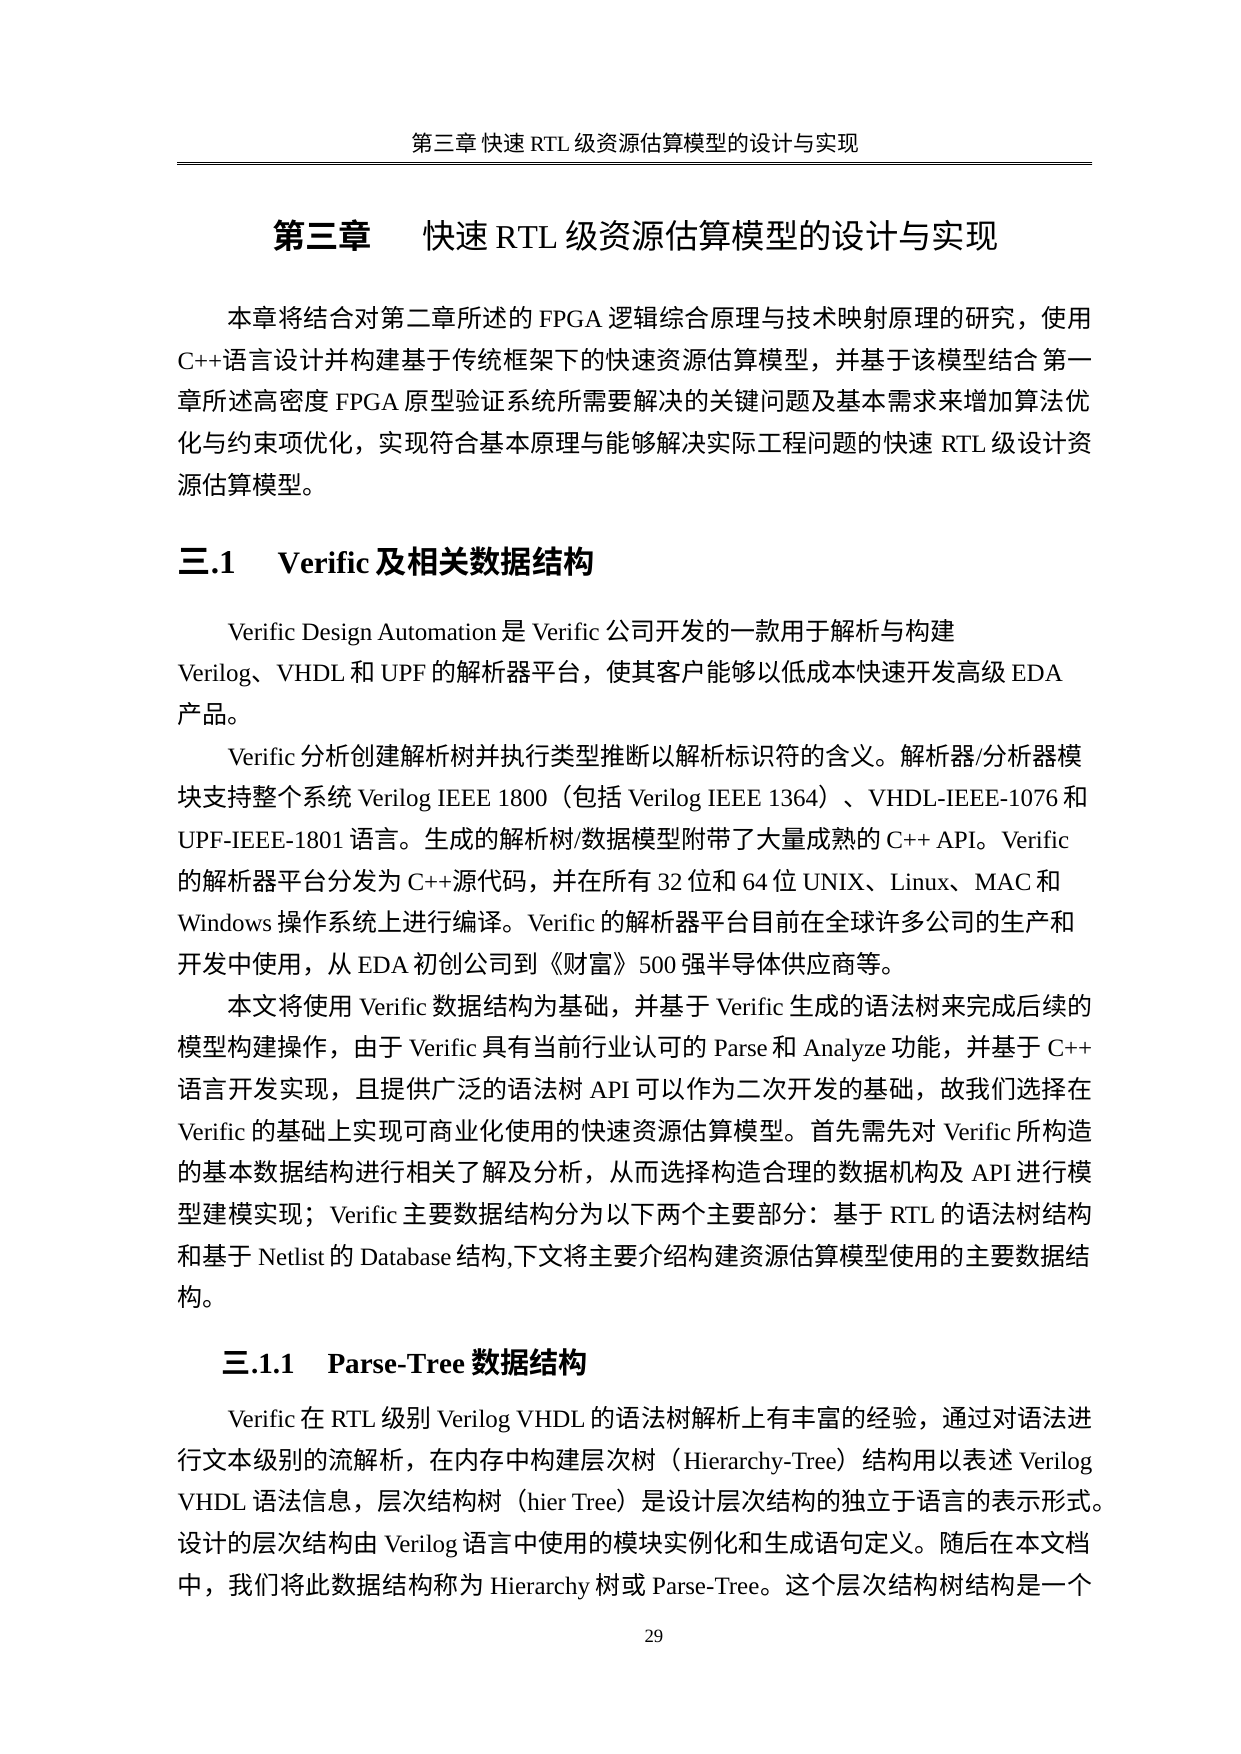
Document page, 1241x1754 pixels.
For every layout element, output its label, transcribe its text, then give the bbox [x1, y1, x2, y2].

subtitle 快速RTL级资源估算模型的设计与实现 [177, 215, 1092, 257]
subtitle Verific及相关数据结构 [177, 540, 1092, 582]
text 本章将结合对第二章所述的FPGA逻辑综合原理与技术映射原理的研究，使用C++语言设计并构建基于传统框架下的快速资源估算模型，并基于该模型结合第一章所述高密度FPGA原型验证系统所需要解决的关键问题及基本需求来增加算法优化与约束项优化，实现符合基本原理与能够解决实际工程问题的快速RTL级设计资源估算模型。 [177, 294, 1092, 502]
text 本文将使用Verific数据结构为基础，并基于Verific生成的语法树来完成后续的模型构建操作，由于Verific具有当前行业认可的Parse和Analyze功能，并基于C++语言开发实现，且提供广泛的语法树API可以作为二次开发的基础，故我们选择在Verific的基础上实现可商业化使用的快速资源估算模型。首先需先对Verific所构造的基本数据结构进行相关了解及分析，从而选择构造合理的数据机构及API进行模型建模实现；Verific主要数据结构分为以下两个主要部分：基于RTL的语法树结构和基于Netlist的Database结构,下文将主要介绍构建资源估算模型使用的主要数据结构。 [177, 982, 1092, 1315]
text Verific Design Automation是Verific公司开发的一款用于解析与构建Verilog、VHDL和UPF的解析器平台，使其客户能够以低成本快速开发高级EDA产品。 [177, 607, 1092, 732]
text Verific分析创建解析树并执行类型推断以解析标识符的含义。解析器/分析器模块支持整个系统Verilog IEEE 1800（包括Verilog IEEE 1364）、VHDL-IEEE-1076和UPF-IEEE-1801语言。生成的解析树/数据模型附带了大量成熟的C++ API。Verific的解析器平台分发为C++源代码，并在所有32位和64位UNIX、Linux、MAC和Windows操作系统上进行编译。Verific的解析器平台目前在全球许多公司的生产和开发中使用，从EDA初创公司到《财富》500强半导体供应商等。 [177, 732, 1092, 982]
subtitle Parse-Tree数据结构 [222, 1340, 1092, 1382]
